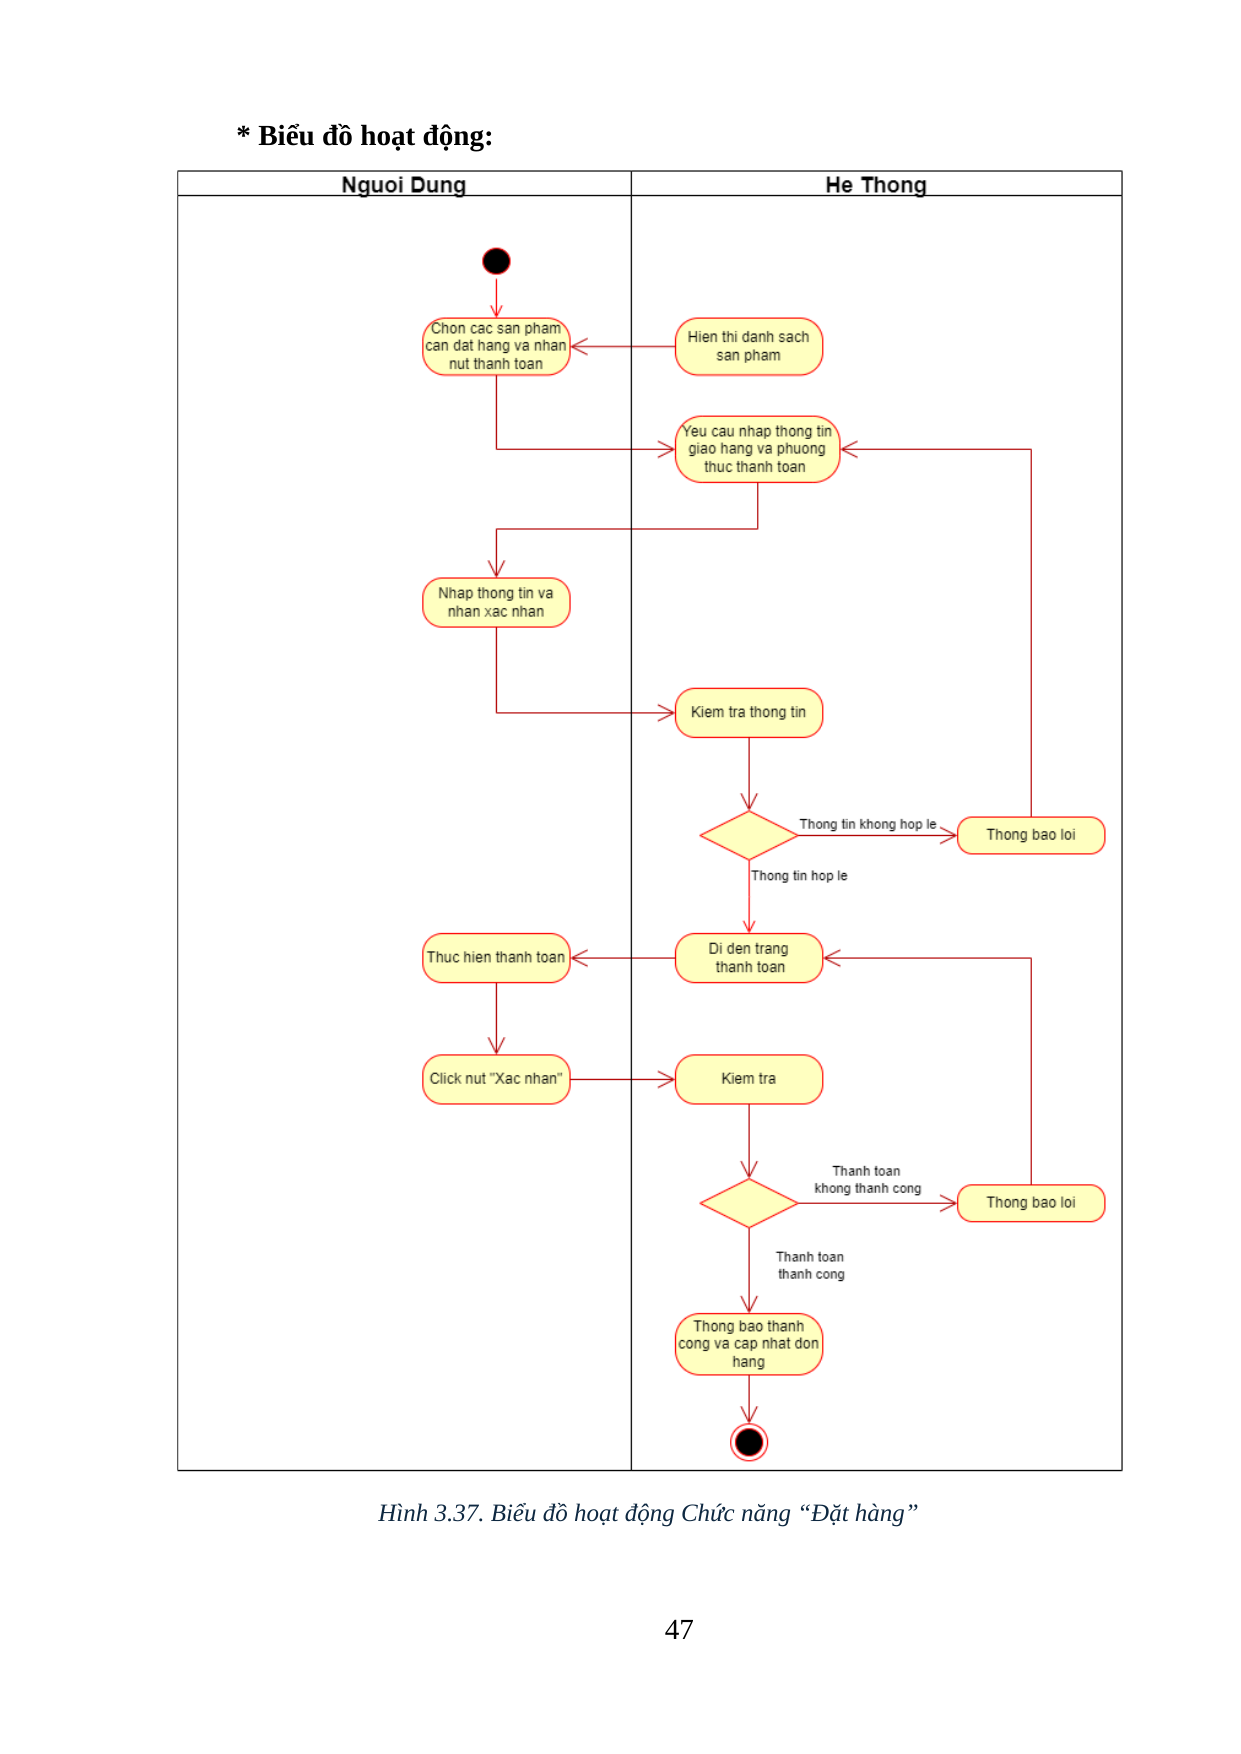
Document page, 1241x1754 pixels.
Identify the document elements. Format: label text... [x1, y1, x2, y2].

text * Biểu đồ hoạt động: [177, 118, 1122, 152]
picture [177, 168, 1124, 1473]
